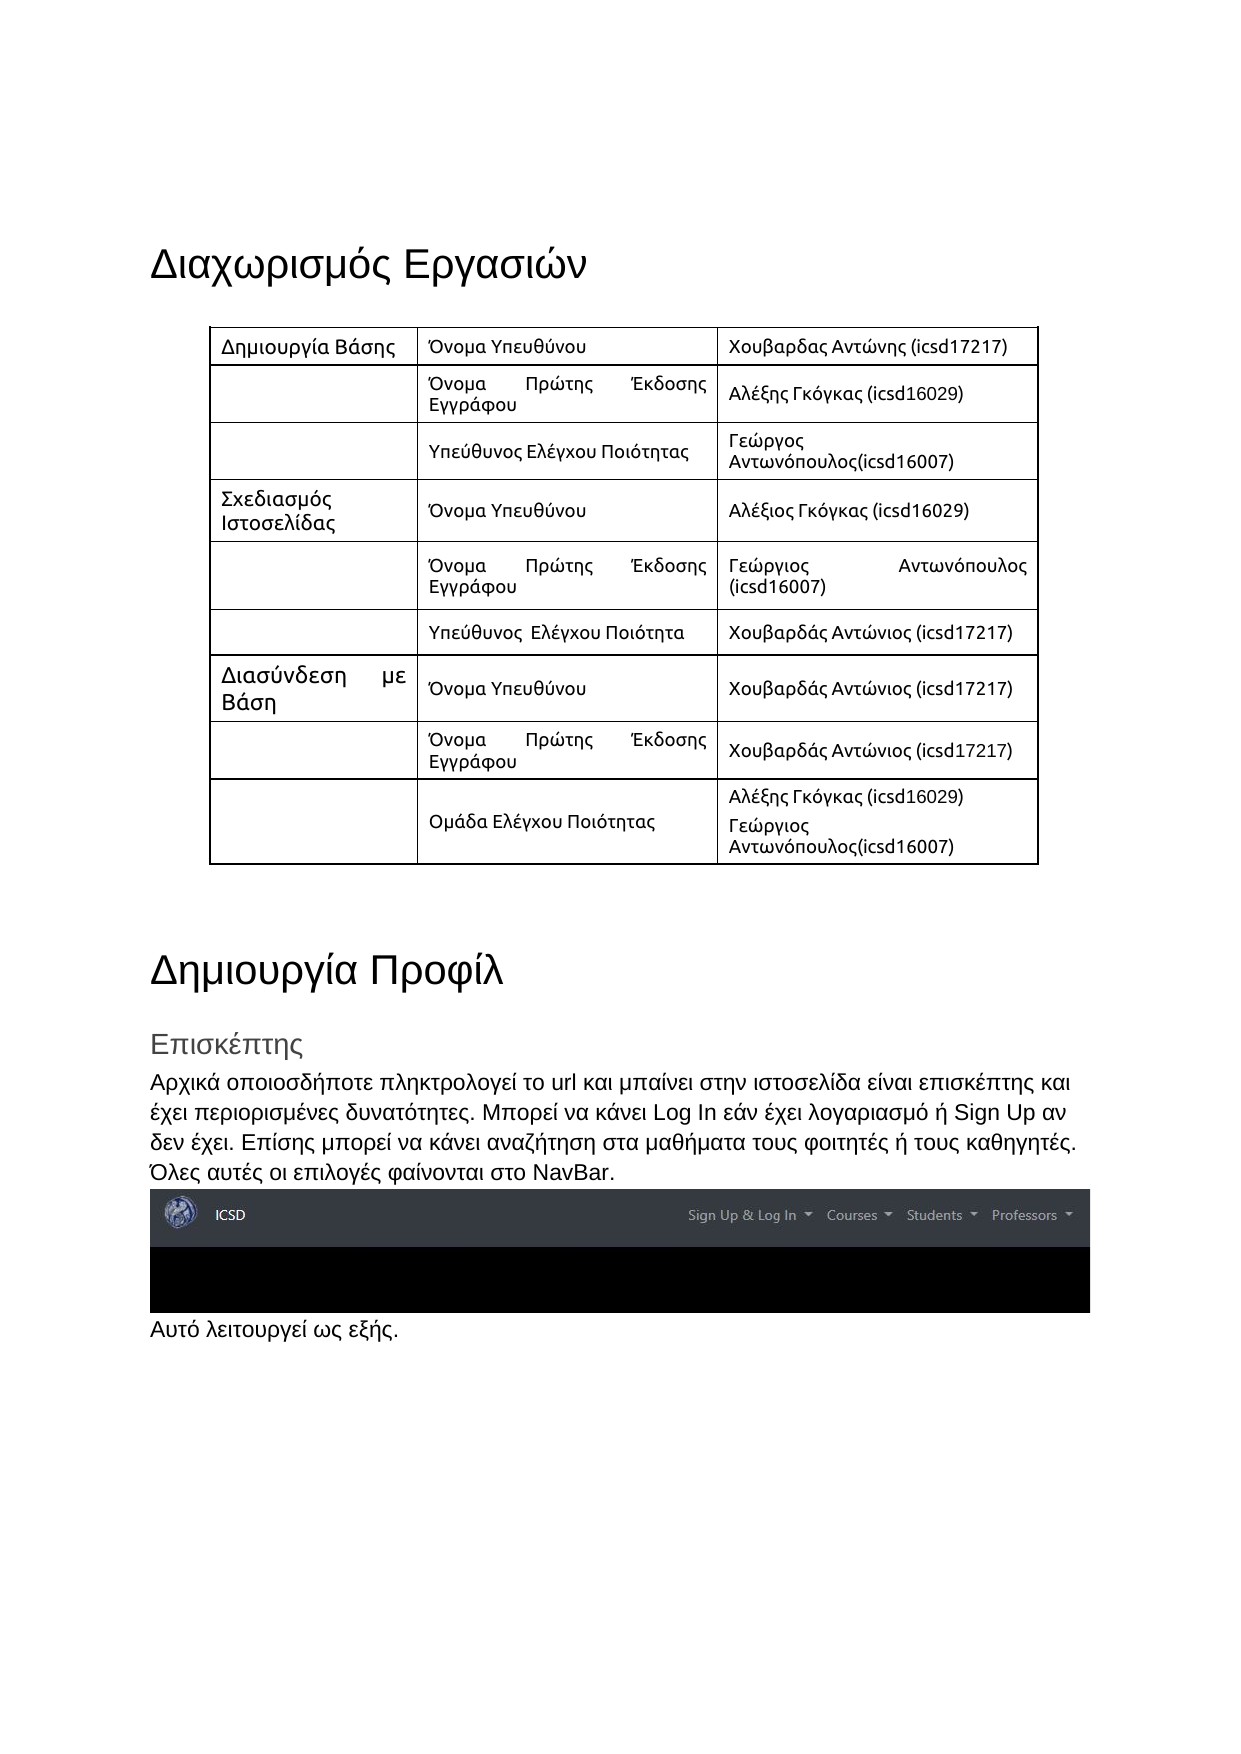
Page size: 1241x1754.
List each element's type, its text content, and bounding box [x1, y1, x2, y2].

table_cell Ομάδα Ελέγχου Ποιότητας [418, 780, 717, 863]
table_cell [211, 610, 417, 654]
subtitle Δημιουργία Προφίλ [150, 945, 1090, 993]
table_cell Υπεύθυνος Ελέγχου Ποιότητας [418, 423, 717, 479]
table_cell Όνομα Πρώτης Έκδοσης Εγγράφου [418, 542, 717, 609]
text Αυτό λειτουργεί ως εξής. [150, 1316, 1090, 1342]
table_cell Όνομα Υπευθύνου [418, 480, 717, 541]
table_cell [211, 366, 417, 422]
subtitle Επισκέπτης [150, 1027, 1090, 1060]
table_cell Υπεύθυνος Ελέγχου Ποιότητα [418, 610, 717, 654]
subtitle Διαχωρισμός Εργασιών [150, 239, 1090, 287]
table_cell [211, 423, 417, 479]
table_cell [211, 722, 417, 778]
table_cell Αλέξιος Γκόγκας (icsd16029) [718, 480, 1037, 541]
table_cell Χουβαρδάς Αντώνιος (icsd17217) [718, 610, 1037, 654]
table_cell [211, 542, 417, 609]
table_cell Διασύνδεση με Βάση [211, 656, 417, 721]
picture [150, 1189, 1091, 1313]
table_header Όνομα Υπευθύνου [418, 328, 717, 364]
table_header Χουβαρδας Αντώνης (icsd17217) [718, 328, 1037, 364]
table_cell Χουβαρδάς Αντώνιος (icsd17217) [718, 656, 1037, 721]
table_cell Όνομα Υπευθύνου [418, 656, 717, 721]
table_cell Γεώργος Αντωνόπουλος(icsd16007) [718, 423, 1037, 479]
table_header Δημιουργία Βάσης [211, 328, 417, 364]
table_cell [211, 780, 417, 863]
table_cell Όνομα Πρώτης Έκδοσης Εγγράφου [418, 366, 717, 422]
table_cell Αλέξης Γκόγκας (icsd16029) Γεώργιος Αντωνόπουλος(icsd16007) [718, 780, 1037, 863]
table_cell Γεώργιος Αντωνόπουλος (icsd16007) [718, 542, 1037, 609]
text Αρχικά οποιοσδήποτε πληκτρολογεί το url και μπαίνει στην ιστοσελίδα είναι επισκέπτης και έχει περιορισμένες δυνατότητες. Μπορεί να κάνει Log In εάν έχει λογαριασμό ή Sign Up αν δεν έχει. Επίσης μπορεί να κάνει αναζήτηση στα μαθήματα τους φοιτητές ή τους καθηγητές. Όλες αυτές οι επιλογές φαίνονται στο NavBar. [150, 1068, 1090, 1186]
table_cell Σχεδιασμός Ιστοσελίδας [211, 480, 417, 541]
table_cell Αλέξης Γκόγκας (icsd16029) [718, 366, 1037, 422]
table_cell Όνομα Πρώτης Έκδοσης Εγγράφου [418, 722, 717, 778]
table_cell Χουβαρδάς Αντώνιος (icsd17217) [718, 722, 1037, 778]
